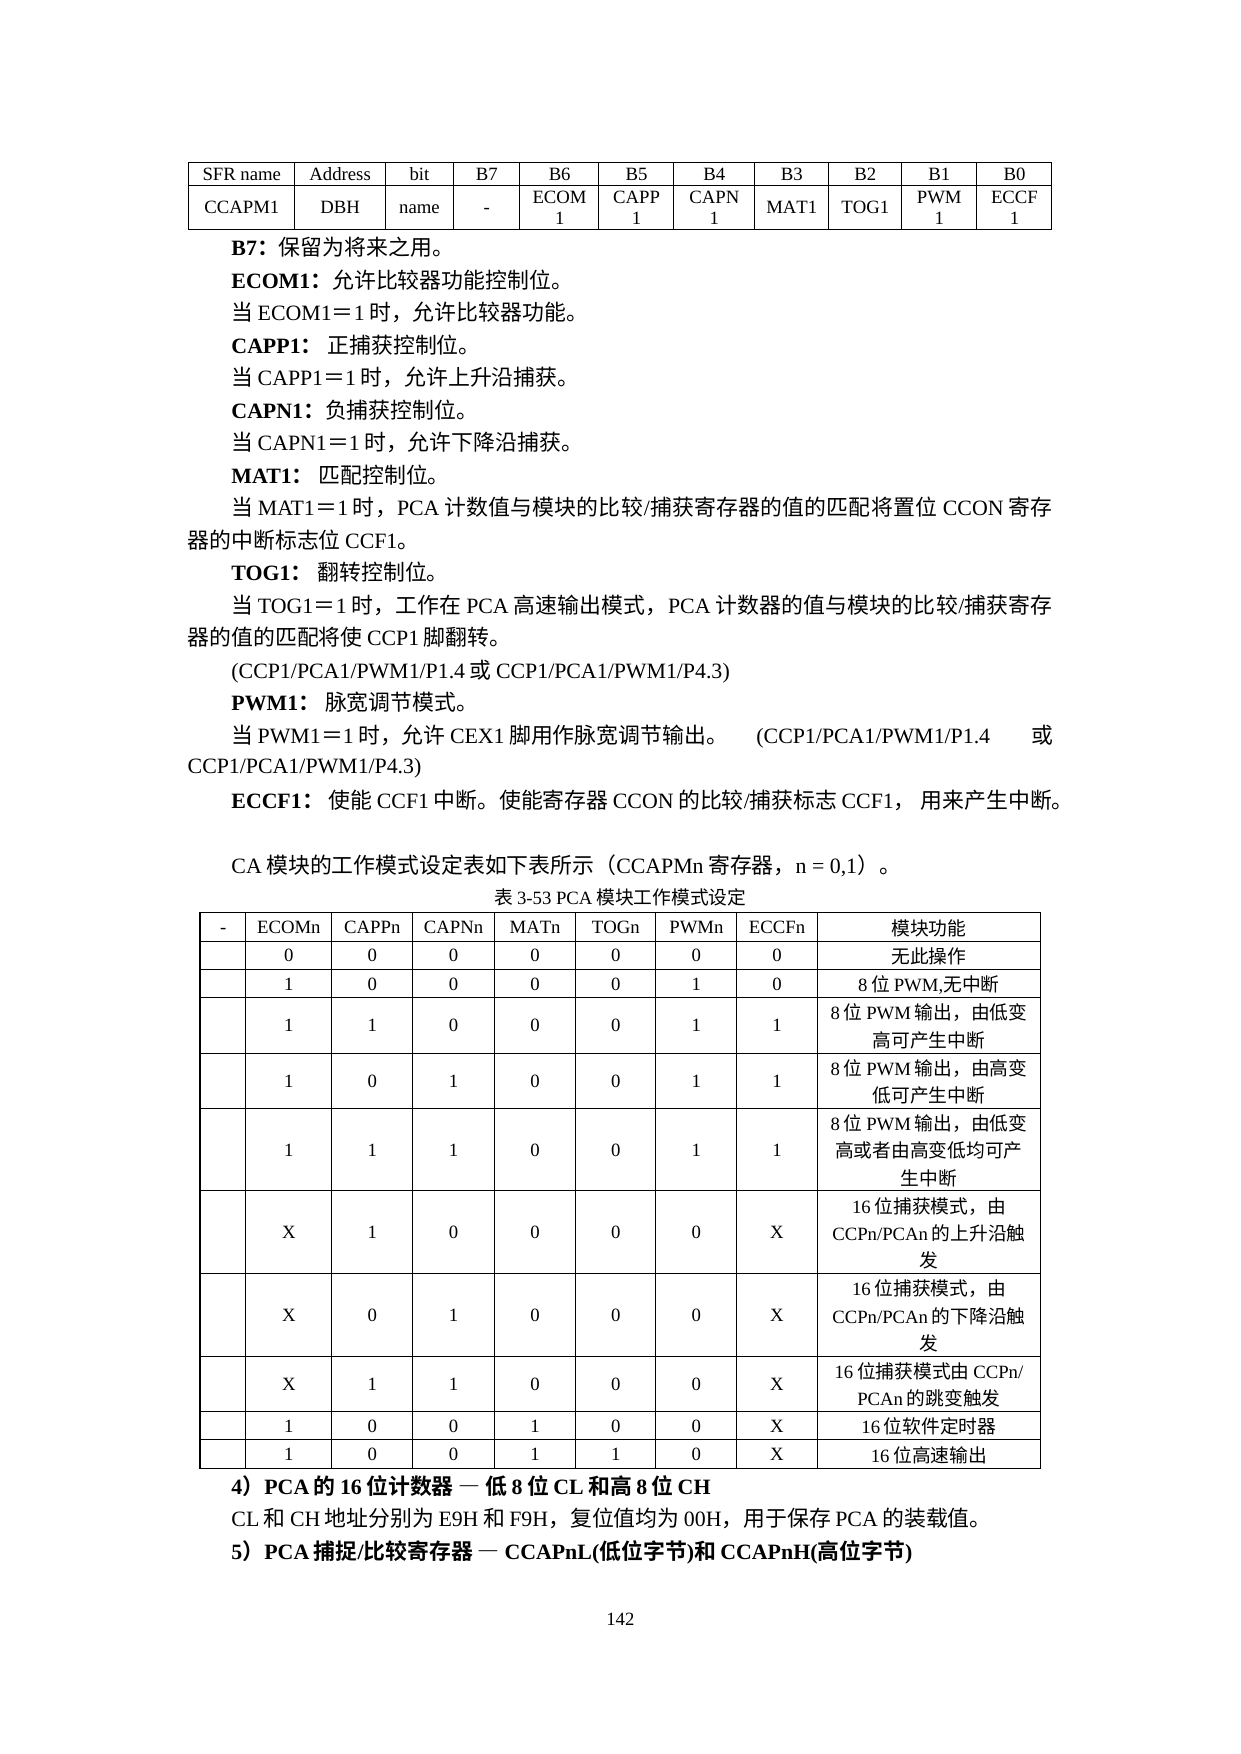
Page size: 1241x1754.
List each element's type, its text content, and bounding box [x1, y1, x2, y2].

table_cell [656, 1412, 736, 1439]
text 当CAPP1＝1时，允许上升沿捕获。 [187, 360, 1053, 392]
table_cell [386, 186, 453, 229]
text CAPN1：负捕获控制位。 [187, 392, 1053, 425]
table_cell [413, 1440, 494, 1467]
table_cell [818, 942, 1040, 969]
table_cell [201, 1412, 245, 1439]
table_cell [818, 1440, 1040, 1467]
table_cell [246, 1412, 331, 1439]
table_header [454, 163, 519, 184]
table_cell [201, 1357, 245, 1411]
text (CCP1/PCA1/PWM1/P1.4或CCP1/PCA1/PWM1/P4.3) [187, 652, 1053, 685]
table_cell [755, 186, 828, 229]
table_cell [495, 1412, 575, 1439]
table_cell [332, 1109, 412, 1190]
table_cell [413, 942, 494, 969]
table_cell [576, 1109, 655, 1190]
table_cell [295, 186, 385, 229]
text ECOM1：允许比较器功能控制位。 [187, 262, 1053, 295]
text 4）PCA的16位计数器 — 低8位CL和高8位CH [187, 1468, 1053, 1501]
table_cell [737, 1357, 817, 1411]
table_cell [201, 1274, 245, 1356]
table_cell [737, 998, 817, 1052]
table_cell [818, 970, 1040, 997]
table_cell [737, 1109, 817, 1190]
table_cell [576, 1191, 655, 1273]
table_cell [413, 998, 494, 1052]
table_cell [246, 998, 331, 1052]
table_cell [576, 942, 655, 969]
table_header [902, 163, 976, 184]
text MAT1： 匹配控制位。 [187, 457, 1053, 490]
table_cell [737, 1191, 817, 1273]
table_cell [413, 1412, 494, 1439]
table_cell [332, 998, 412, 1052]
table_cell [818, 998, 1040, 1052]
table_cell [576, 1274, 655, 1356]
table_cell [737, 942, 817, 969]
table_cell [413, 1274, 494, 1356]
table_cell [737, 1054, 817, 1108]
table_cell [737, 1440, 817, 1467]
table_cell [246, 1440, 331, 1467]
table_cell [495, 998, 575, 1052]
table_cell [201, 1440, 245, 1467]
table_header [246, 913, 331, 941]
text 当ECOM1＝1时，允许比较器功能。 [187, 295, 1053, 327]
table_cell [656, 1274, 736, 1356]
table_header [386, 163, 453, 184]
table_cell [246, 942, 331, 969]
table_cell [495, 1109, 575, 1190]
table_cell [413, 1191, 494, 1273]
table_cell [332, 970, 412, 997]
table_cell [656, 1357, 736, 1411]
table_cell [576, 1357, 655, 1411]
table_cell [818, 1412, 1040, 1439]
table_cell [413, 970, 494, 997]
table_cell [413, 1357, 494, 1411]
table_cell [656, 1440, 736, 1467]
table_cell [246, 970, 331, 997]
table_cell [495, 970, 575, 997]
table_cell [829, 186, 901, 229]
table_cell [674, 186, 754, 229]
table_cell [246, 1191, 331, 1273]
text CAPP1： 正捕获控制位。 [187, 327, 1053, 360]
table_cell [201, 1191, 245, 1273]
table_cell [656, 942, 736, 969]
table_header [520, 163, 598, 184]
text CA模块的工作模式设定表如下表所示（CCAPMn寄存器，n = 0,1）。 [187, 847, 1053, 880]
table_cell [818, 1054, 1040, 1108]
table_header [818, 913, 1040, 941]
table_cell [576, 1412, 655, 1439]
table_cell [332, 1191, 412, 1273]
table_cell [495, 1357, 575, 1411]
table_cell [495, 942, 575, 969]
text CL和CH地址分别为E9H和F9H，复位值均为00H，用于保存PCA的装载值。 [187, 1501, 1053, 1533]
text 表3-53 PCA模块工作模式设定 [187, 880, 1053, 912]
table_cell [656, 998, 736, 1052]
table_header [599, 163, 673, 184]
text B7：保留为将来之用。 [187, 230, 1053, 262]
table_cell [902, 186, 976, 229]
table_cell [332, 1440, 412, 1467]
text 当TOG1＝1时，工作在PCA高速输出模式，PCA计数器的值与模块的比较/捕获寄存器的值的匹配将使CCP1脚翻转。 [187, 587, 1053, 652]
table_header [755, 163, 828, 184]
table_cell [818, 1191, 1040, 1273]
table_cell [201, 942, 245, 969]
text TOG1： 翻转控制位。 [187, 555, 1053, 587]
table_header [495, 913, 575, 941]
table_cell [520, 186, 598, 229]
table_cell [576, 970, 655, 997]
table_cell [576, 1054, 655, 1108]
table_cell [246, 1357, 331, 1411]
text PWM1： 脉宽调节模式。 [187, 685, 1053, 717]
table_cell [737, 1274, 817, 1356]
text 当CAPN1＝1时，允许下降沿捕获。 [187, 425, 1053, 457]
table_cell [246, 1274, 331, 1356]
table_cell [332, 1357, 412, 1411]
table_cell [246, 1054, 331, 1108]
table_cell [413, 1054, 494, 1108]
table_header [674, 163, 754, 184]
text 当PWM1＝1时，允许CEX1脚用作脉宽调节输出。 (CCP1/PCA1/PWM1/P1.4或CCP1/PCA1/PWM1/P4.3) [187, 717, 1053, 782]
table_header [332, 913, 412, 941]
text ECCF1： 使能CCF1中断。使能寄存器CCON的比较/捕获标志CCF1， 用来产生中断。 [187, 782, 1053, 815]
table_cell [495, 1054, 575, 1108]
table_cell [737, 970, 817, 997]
text 当MAT1＝1时，PCA计数值与模块的比较/捕获寄存器的值的匹配将置位CCON寄存器的中断标志位CCF1。 [187, 490, 1053, 555]
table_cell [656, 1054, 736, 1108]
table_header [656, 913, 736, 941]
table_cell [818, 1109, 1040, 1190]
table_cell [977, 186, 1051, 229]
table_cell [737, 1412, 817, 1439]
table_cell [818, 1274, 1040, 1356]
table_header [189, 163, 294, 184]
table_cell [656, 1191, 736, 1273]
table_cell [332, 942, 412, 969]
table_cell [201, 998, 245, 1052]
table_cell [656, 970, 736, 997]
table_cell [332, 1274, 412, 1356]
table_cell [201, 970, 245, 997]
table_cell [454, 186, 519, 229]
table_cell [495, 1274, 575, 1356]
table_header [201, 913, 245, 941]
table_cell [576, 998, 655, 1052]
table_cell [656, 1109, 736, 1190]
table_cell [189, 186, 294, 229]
text 5）PCA捕捉/比较寄存器 — CCAPnL(低位字节)和CCAPnH(高位字节) [187, 1533, 1053, 1566]
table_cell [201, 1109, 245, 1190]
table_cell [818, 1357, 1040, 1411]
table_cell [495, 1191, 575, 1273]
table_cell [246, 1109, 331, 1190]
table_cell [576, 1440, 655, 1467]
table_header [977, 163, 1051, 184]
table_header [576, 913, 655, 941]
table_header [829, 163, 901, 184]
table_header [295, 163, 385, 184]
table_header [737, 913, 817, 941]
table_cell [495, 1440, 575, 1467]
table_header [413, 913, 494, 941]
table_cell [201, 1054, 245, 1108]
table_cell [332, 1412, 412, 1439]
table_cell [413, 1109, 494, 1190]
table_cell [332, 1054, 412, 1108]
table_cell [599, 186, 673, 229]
